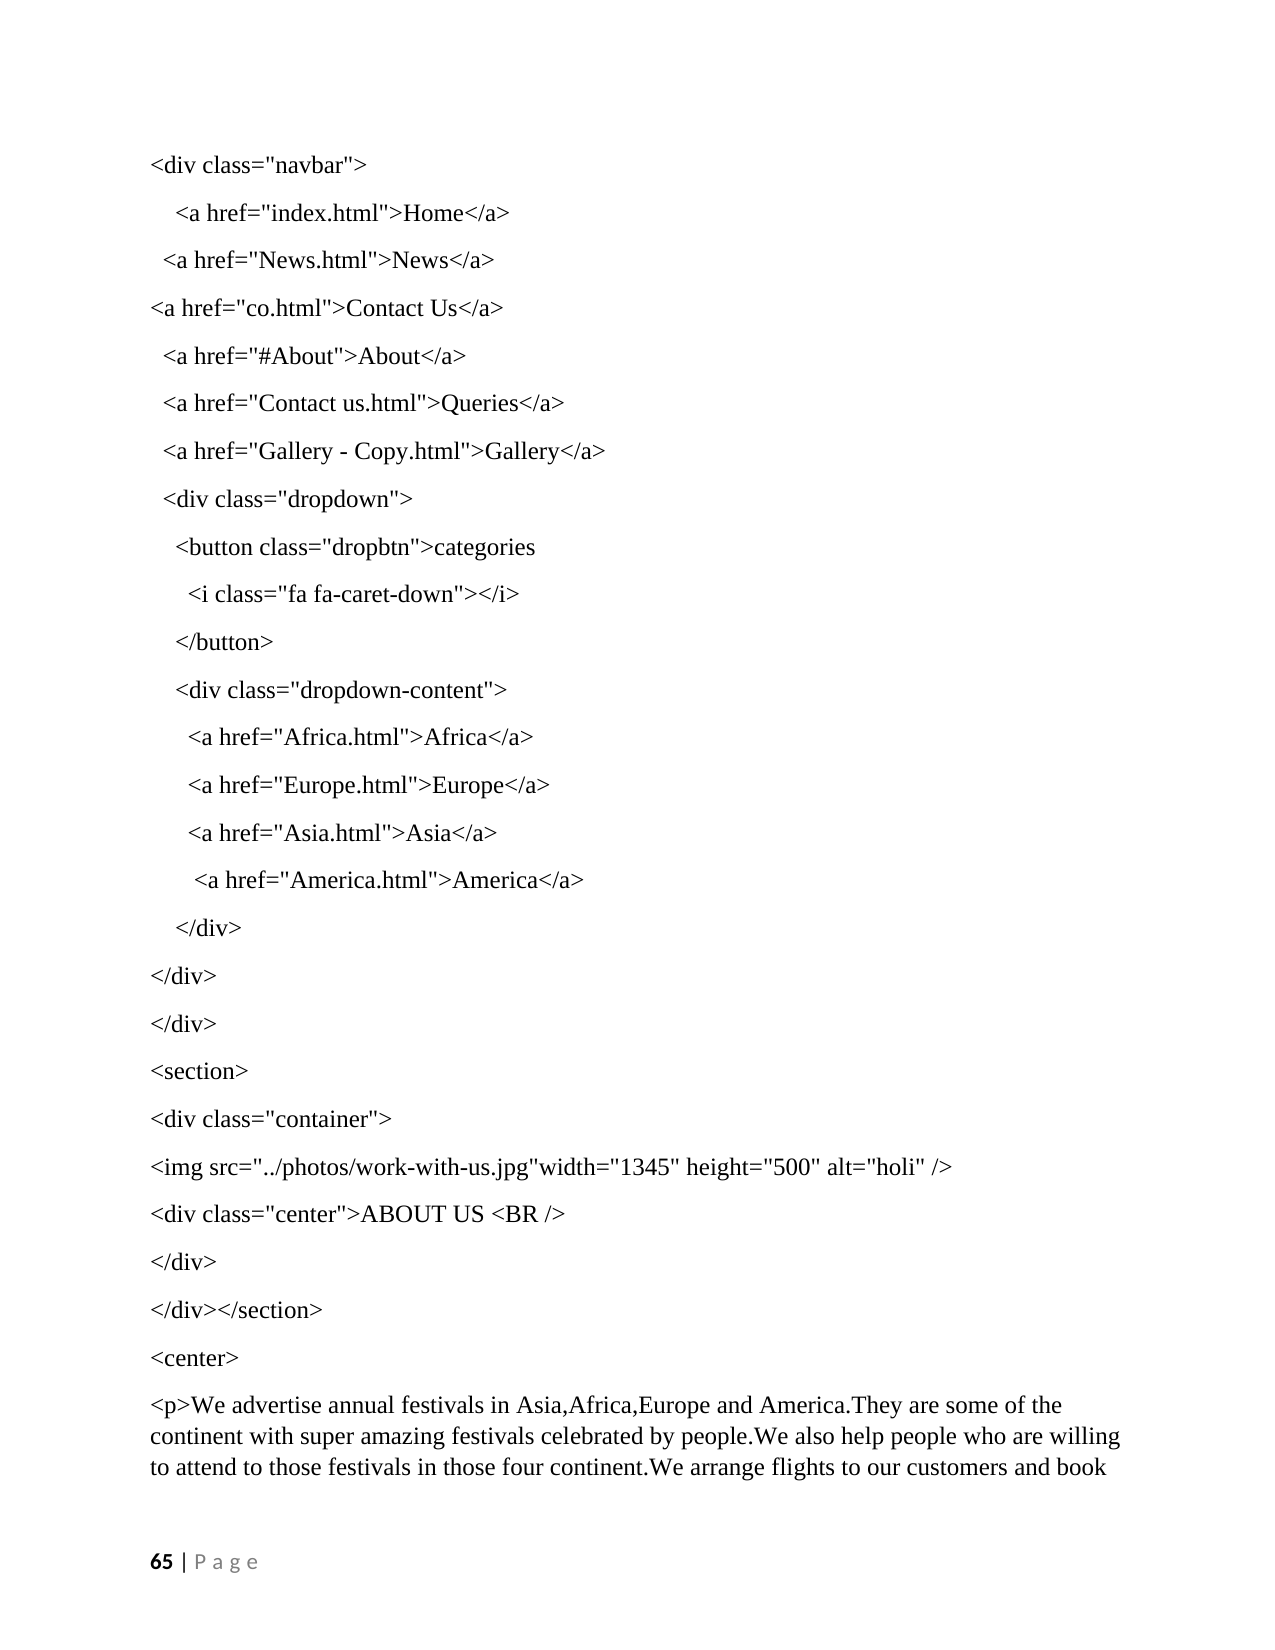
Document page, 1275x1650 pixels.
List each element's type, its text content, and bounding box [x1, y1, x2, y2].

text </div> [150, 1009, 1125, 1037]
text </div> [150, 1247, 1125, 1276]
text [150, 1390, 1125, 1481]
text <div class="center">ABOUT US <BR /> [150, 1199, 1125, 1228]
text <div class="dropdown"> [150, 484, 1125, 513]
text <a href="co.html">Contact Us</a> [150, 293, 1125, 322]
text <a href="Africa.html">Africa</a> [150, 722, 1125, 751]
text </div> [150, 961, 1125, 990]
text <button class="dropbtn">categories [150, 532, 1125, 560]
text <a href="index.html">Home</a> [150, 198, 1125, 226]
text <a href="Contact us.html">Queries</a> [150, 388, 1125, 417]
text </button> [150, 627, 1125, 656]
text <a href="#About">About</a> [150, 341, 1125, 369]
text <img src="../photos/work-with-us.jpg"width="1345" height="500" alt="holi" /> [150, 1152, 1125, 1181]
text </div> [150, 913, 1125, 942]
text <center> [150, 1343, 1125, 1371]
text <a href="Europe.html">Europe</a> [150, 770, 1125, 799]
text <a href="Gallery - Copy.html">Gallery</a> [150, 436, 1125, 465]
text <div class="dropdown-content"> [150, 675, 1125, 703]
text <a href="News.html">News</a> [150, 245, 1125, 274]
text <a href="America.html">America</a> [150, 866, 1125, 894]
text </div></section> [150, 1295, 1125, 1324]
text <i class="fa fa-caret-down"></i> [150, 579, 1125, 608]
text <section> [150, 1056, 1125, 1085]
text <a href="Asia.html">Asia</a> [150, 818, 1125, 847]
text <div class="navbar"> [150, 150, 1125, 179]
text <div class="container"> [150, 1104, 1125, 1133]
